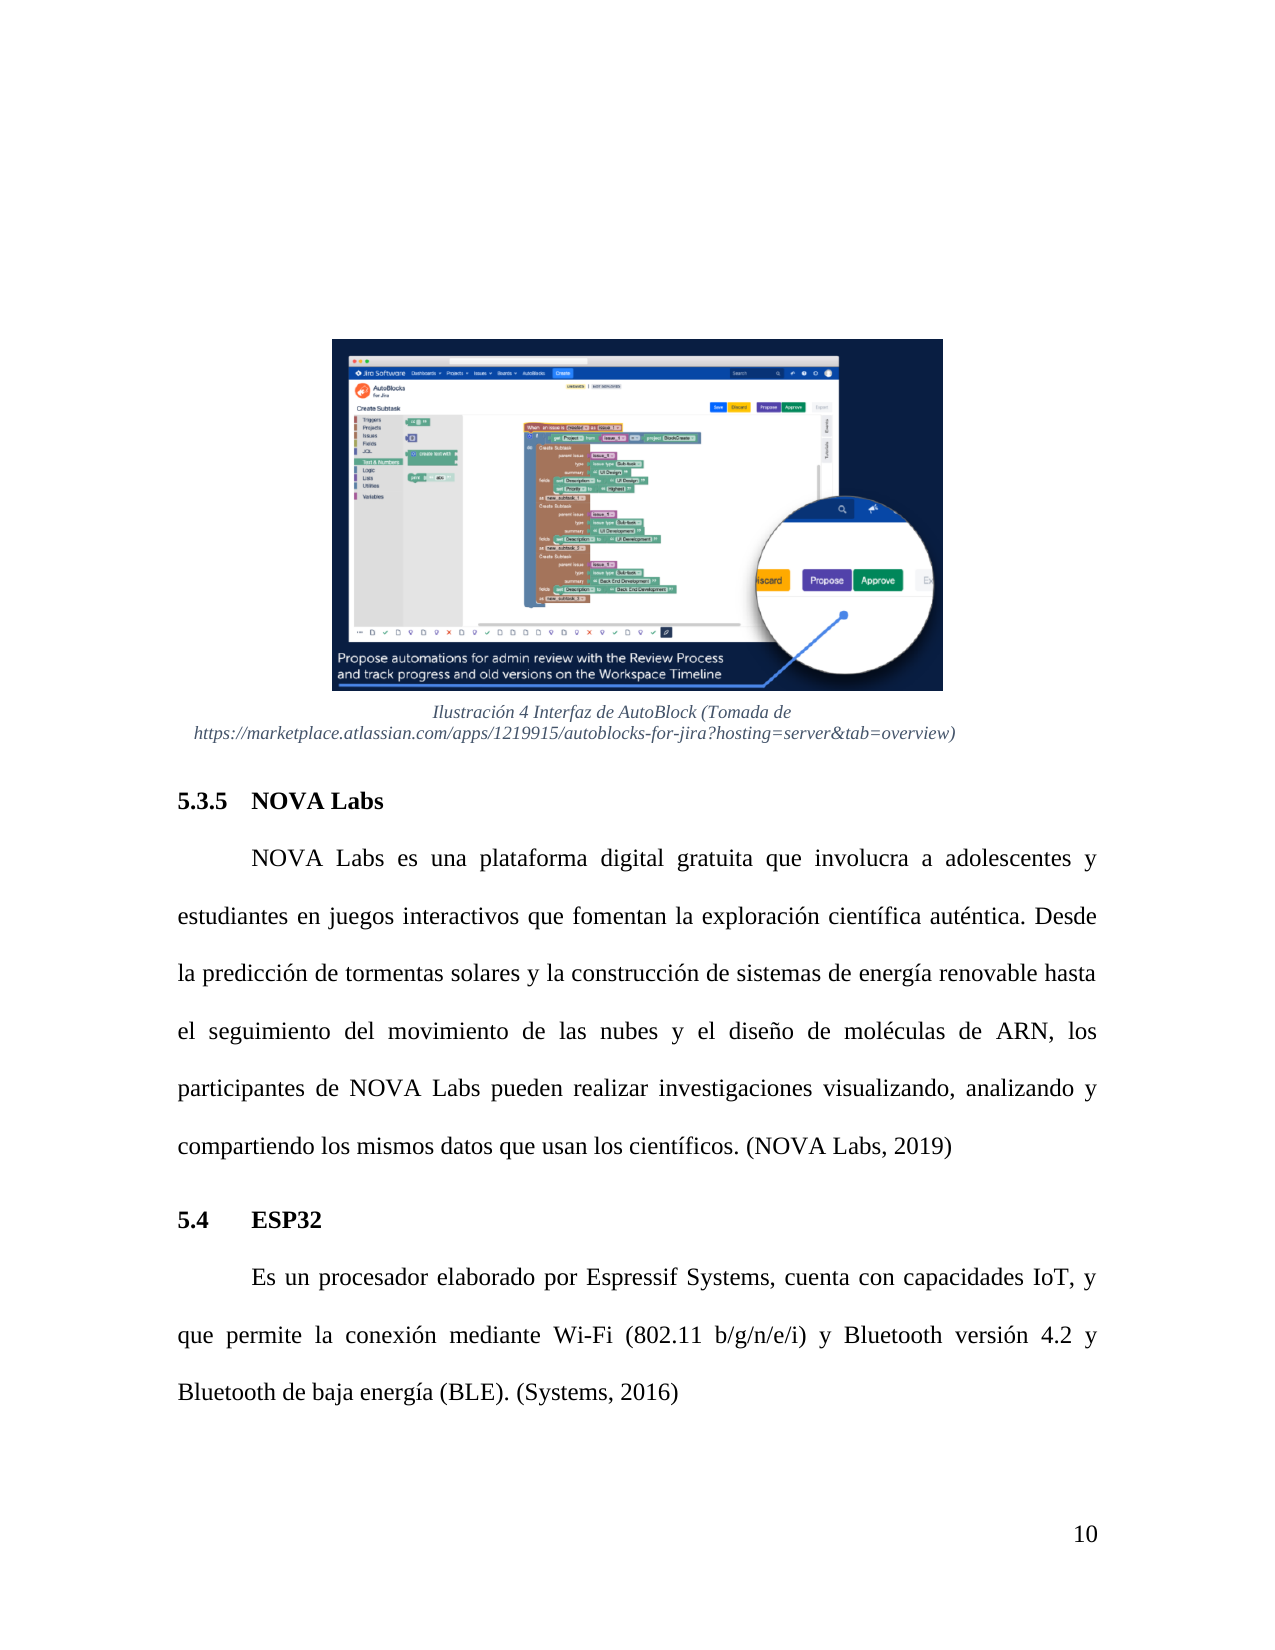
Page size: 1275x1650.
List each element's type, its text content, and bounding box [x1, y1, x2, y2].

text NOVA Labs es una plataforma digital gratuita que involucra a adolescentes y estudiantes en juegos interactivos que fomentan la exploración científica auténtica. Desde la predicción de tormentas solares y la construcción de sistemas de energía renovable hasta el seguimiento del movimiento de las nubes y el diseño de moléculas de ARN, los participantes de NOVA Labs pueden realizar investigaciones visualizando, analizando y compartiendo los mismos datos que usan los científicos. [177, 843, 1098, 1159]
subtitle NOVA Labs [177, 786, 1098, 814]
subtitle ESP32 [177, 1205, 1098, 1234]
picture [332, 339, 943, 691]
text Es un procesador elaborado por Espressif Systems, cuenta con capacidades IoT, y que permite la conexión mediante Wi-Fi (802.11 b/g/n/e/i) y Bluetooth versión 4.2 y Bluetooth de baja energía (BLE). [177, 1262, 1098, 1406]
